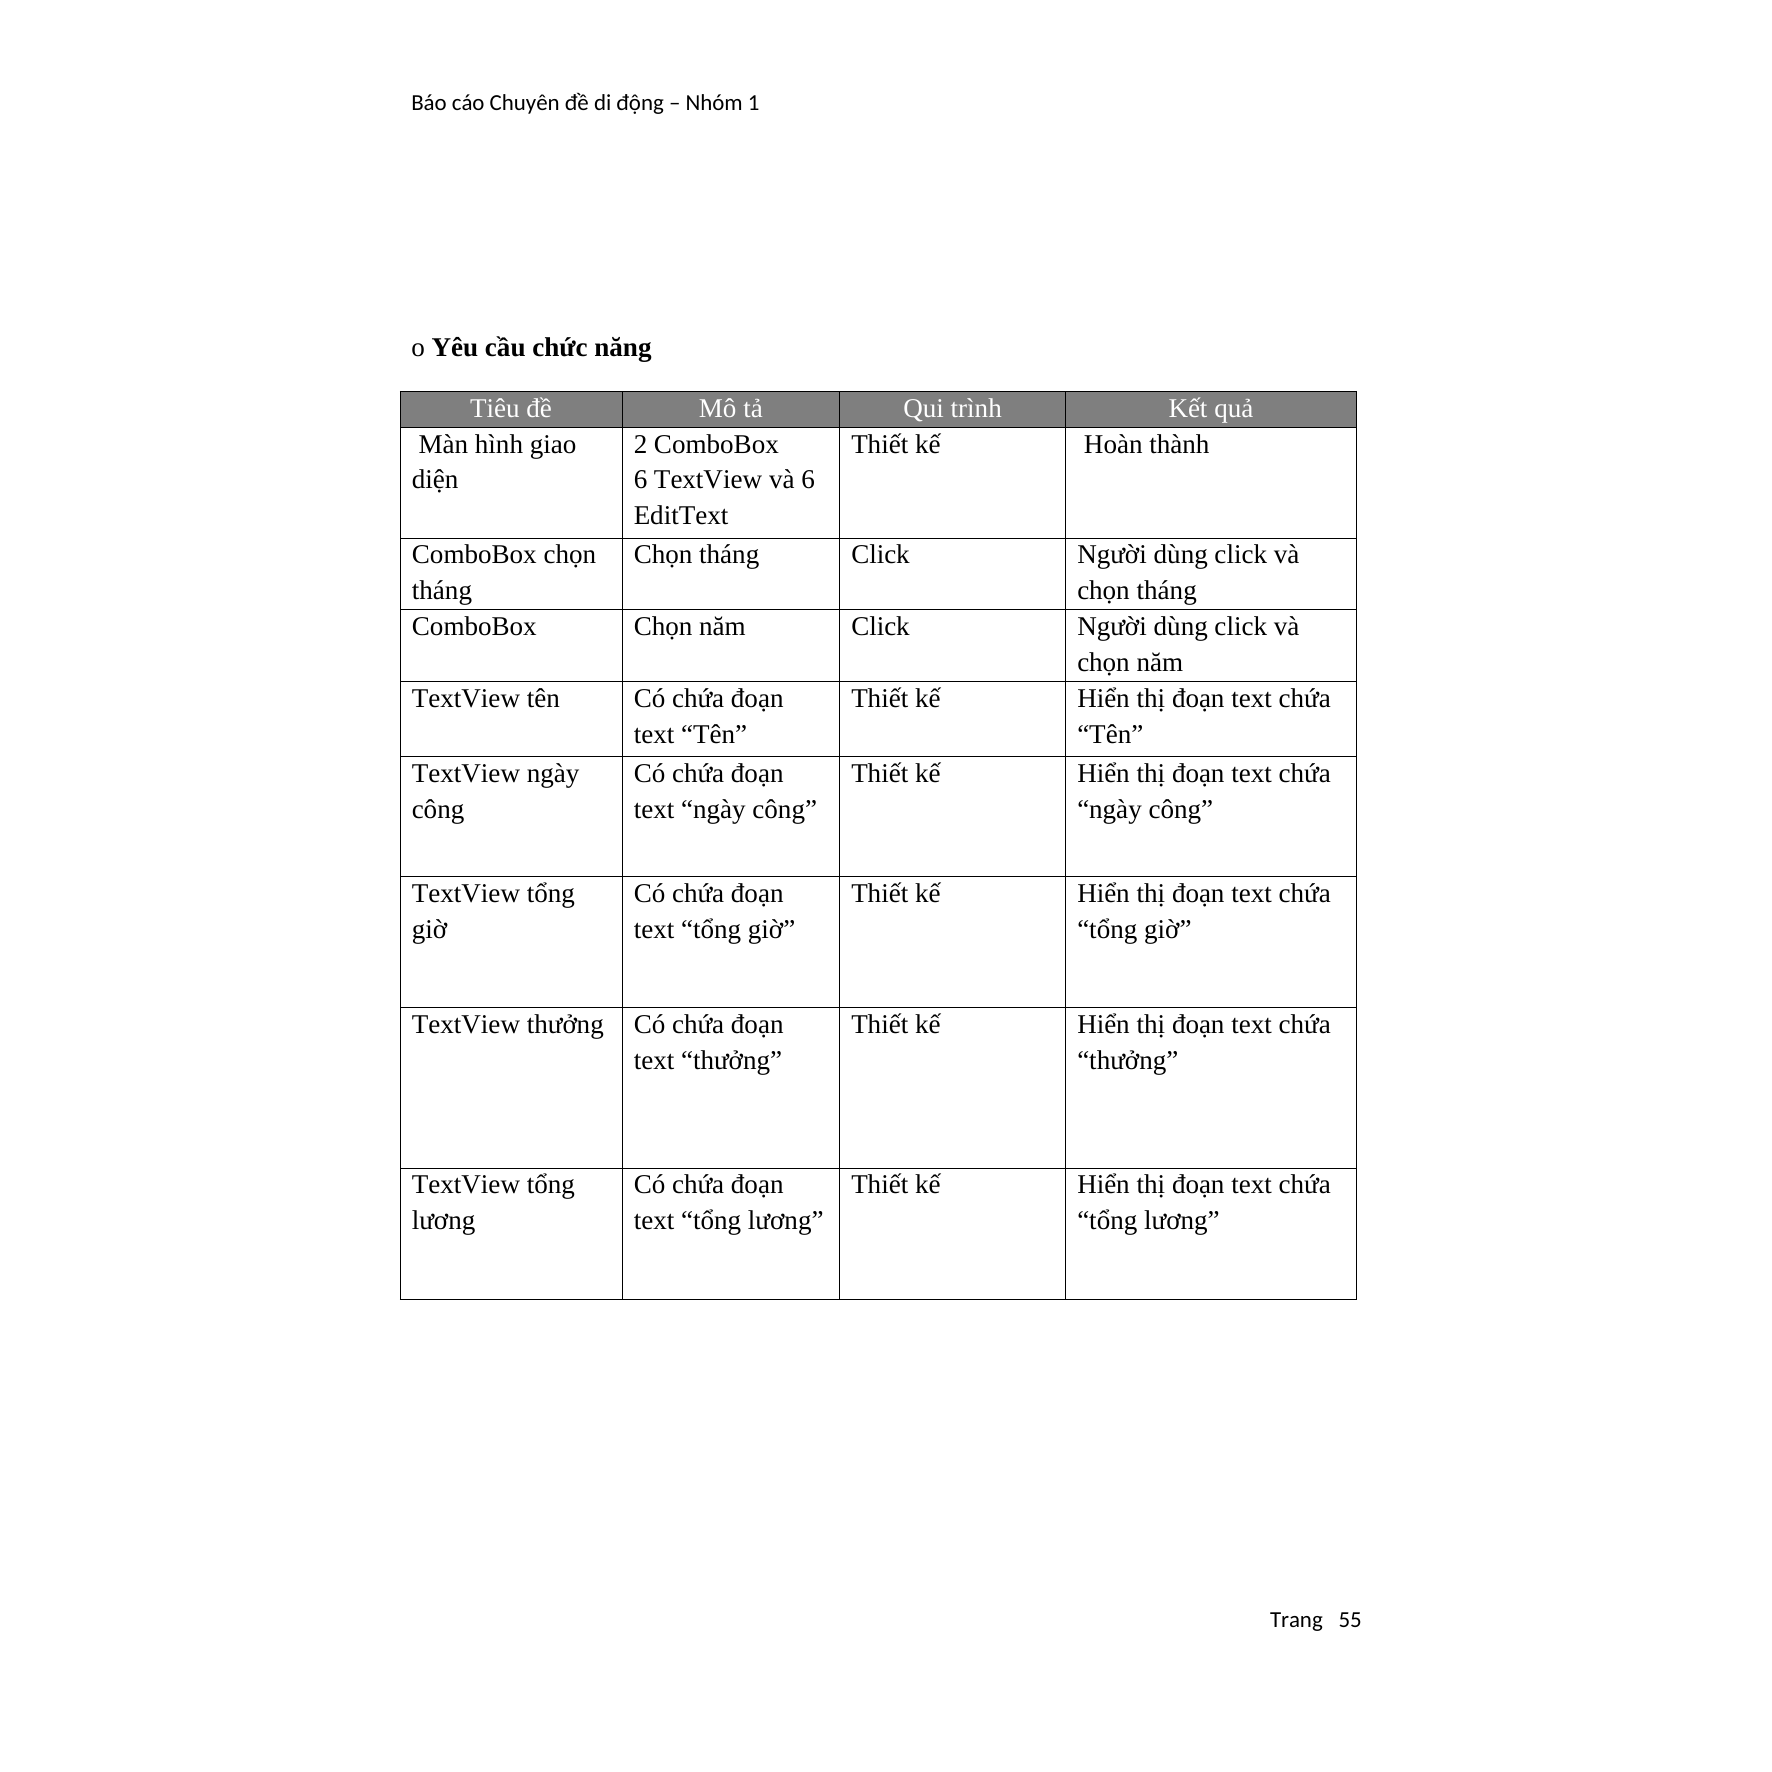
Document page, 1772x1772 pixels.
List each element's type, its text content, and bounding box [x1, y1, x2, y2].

table_cell Hiển thị đoạn text chứa “ngày công” [1066, 757, 1356, 876]
table_cell TextView thưởng [401, 1008, 622, 1168]
table_cell Có chứa đoạn text “ngày công” [623, 757, 839, 876]
table_cell Màn hình giao diện [401, 428, 622, 537]
table_cell ComboBox [401, 610, 622, 681]
table_cell Có chứa đoạn text “thưởng” [623, 1008, 839, 1168]
table_cell Có chứa đoạn text “tổng giờ” [623, 877, 839, 1007]
table_cell Có chứa đoạn text “tổng lương” [623, 1169, 839, 1299]
table_cell TextView ngày công [401, 757, 622, 876]
table_header Qui trình [840, 392, 1065, 427]
table_cell TextView tên [401, 682, 622, 756]
table_cell TextView tổng lương [401, 1169, 622, 1299]
table_header Mô tả [623, 392, 839, 427]
table_cell Chọn năm [623, 610, 839, 681]
table_cell Click [840, 539, 1065, 609]
table_cell Hoàn thành [1066, 428, 1356, 537]
table_cell TextView tổng giờ [401, 877, 622, 1007]
table_cell Thiết kế [840, 877, 1065, 1007]
text o Yêu cầu chức năng [411, 332, 1363, 363]
table_cell Người dùng click và chọn tháng [1066, 539, 1356, 609]
table_cell Chọn tháng [623, 539, 839, 609]
table_header Tiêu đề [401, 392, 622, 427]
table_header Kết quả [1066, 392, 1356, 427]
table_cell Thiết kế [840, 1169, 1065, 1299]
table_cell Người dùng click và chọn năm [1066, 610, 1356, 681]
table_cell Thiết kế [840, 1008, 1065, 1168]
table_cell 2 ComboBox 6 TextView và 6 EditText [623, 428, 839, 537]
table_cell Có chứa đoạn text “Tên” [623, 682, 839, 756]
table_cell Hiển thị đoạn text chứa “tổng lương” [1066, 1169, 1356, 1299]
table_cell Hiển thị đoạn text chứa “Tên” [1066, 682, 1356, 756]
table_cell Hiển thị đoạn text chứa “thưởng” [1066, 1008, 1356, 1168]
table_cell ComboBox chọn tháng [401, 539, 622, 609]
table_cell Thiết kế [840, 757, 1065, 876]
table_cell Click [840, 610, 1065, 681]
table_cell Thiết kế [840, 428, 1065, 537]
table_cell Thiết kế [840, 682, 1065, 756]
table_cell Hiển thị đoạn text chứa “tổng giờ” [1066, 877, 1356, 1007]
